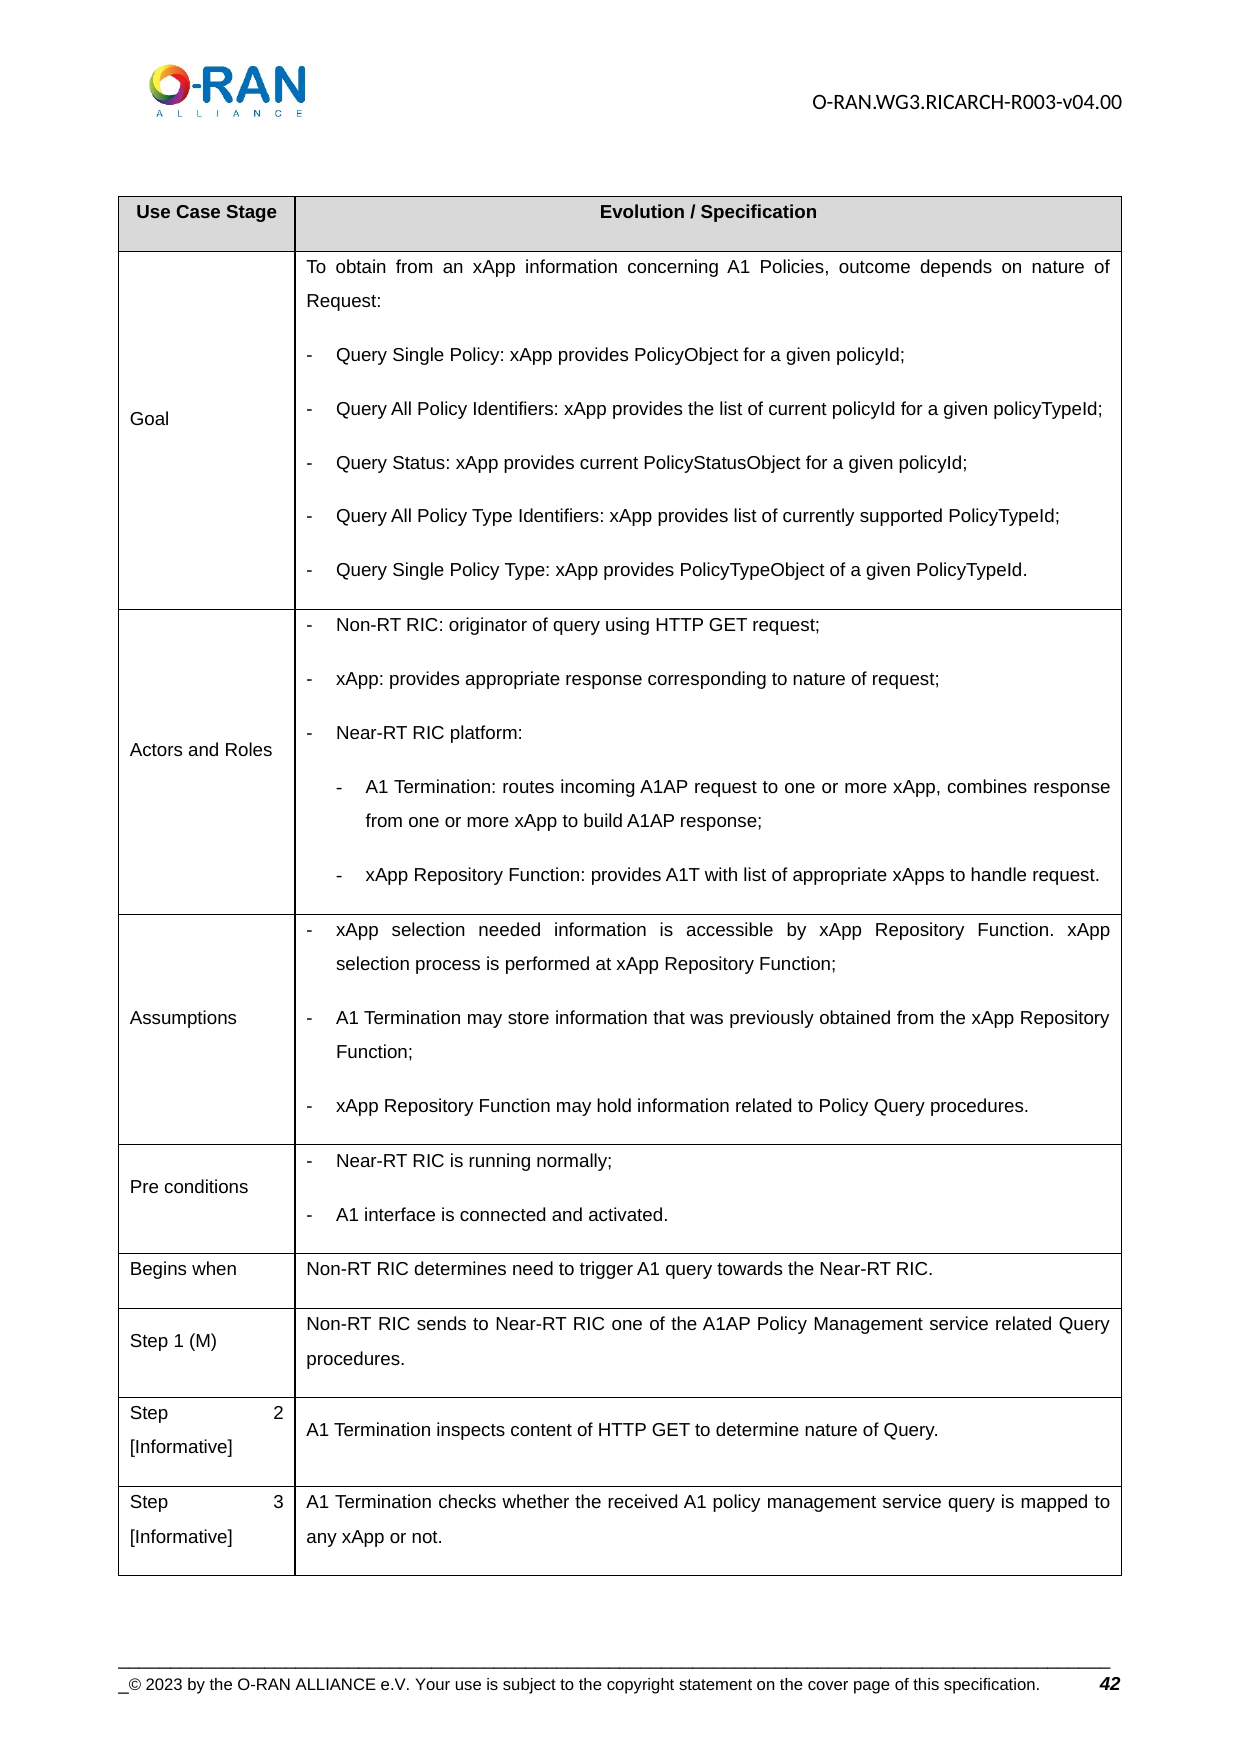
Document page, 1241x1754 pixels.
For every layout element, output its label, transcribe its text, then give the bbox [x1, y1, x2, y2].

picture [139, 51, 315, 123]
table_cell Goal [119, 252, 294, 609]
table_cell Pre conditions [119, 1145, 294, 1253]
table_cell Step 3 [Informative] [119, 1487, 294, 1575]
table_cell Step 2 [Informative] [119, 1398, 294, 1486]
table_cell To obtain from an xApp information concerning A1 Policies, outcome depends on nature of Request: Query Single Policy: xApp provides PolicyObject for a given policyId; Query All Policy Identifiers: xApp provides the list of current policyId for a given policyTypeId; Query Status: xApp provides current PolicyStatusObject for a given policyId; Query All Policy Type Identifiers: xApp provides list of currently supported PolicyTypeId; Query Single Policy Type: xApp provides PolicyTypeObject of a given PolicyTypeId. [296, 252, 1121, 609]
table_cell Assumptions [119, 915, 294, 1144]
table_header Evolution / Specification [296, 197, 1121, 251]
table_cell Non-RT RIC: originator of query using HTTP GET request; xApp: provides appropriate response corresponding to nature of request; Near-RT RIC platform: A1 Termination: routes incoming A1AP request to one or more xApp, combines response from one or more xApp to build A1AP response; xApp Repository Function: provides A1T with list of appropriate xApps to handle request. [296, 610, 1121, 913]
table_cell xApp selection needed information is accessible by xApp Repository Function. xApp selection process is performed at xApp Repository Function; A1 Termination may store information that was previously obtained from the xApp Repository Function; xApp Repository Function may hold information related to Policy Query procedures. [296, 915, 1121, 1144]
table_cell Near-RT RIC is running normally; A1 interface is connected and activated. [296, 1145, 1121, 1253]
table_cell A1 Termination inspects content of HTTP GET to determine nature of Query. [296, 1398, 1121, 1486]
table_cell Non-RT RIC determines need to trigger A1 query towards the Near-RT RIC. [296, 1254, 1121, 1308]
table_header Use Case Stage [119, 197, 294, 251]
table_cell Non-RT RIC sends to Near-RT RIC one of the A1AP Policy Management service related Query procedures. [296, 1309, 1121, 1397]
table_cell A1 Termination checks whether the received A1 policy management service query is mapped to any xApp or not. [296, 1487, 1121, 1575]
table_cell Begins when [119, 1254, 294, 1308]
table_cell Step 1 (M) [119, 1309, 294, 1397]
table_cell Actors and Roles [119, 610, 294, 913]
